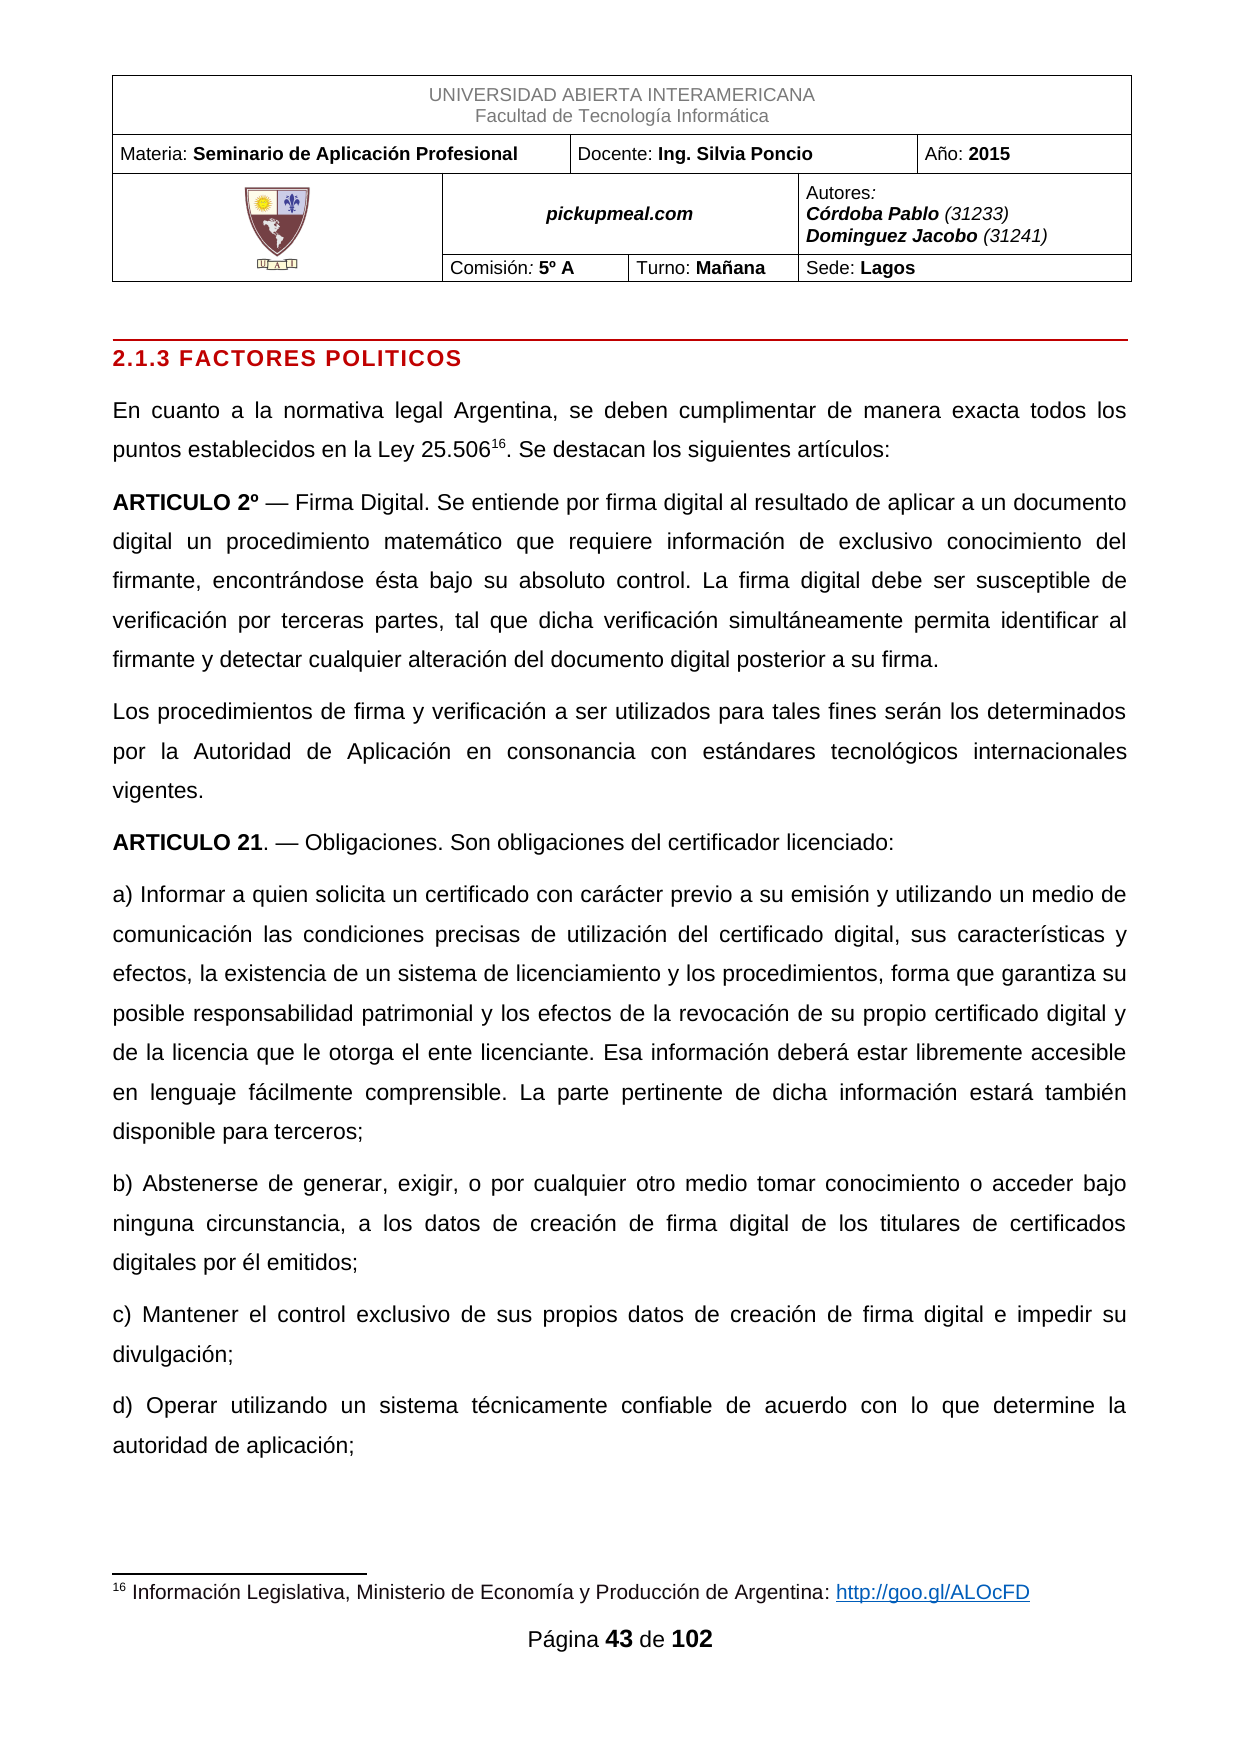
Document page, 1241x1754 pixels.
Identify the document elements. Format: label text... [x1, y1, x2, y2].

text c) Mantener el control exclusivo de sus propios datos de creación de firma digital e impedir su divulgación; [112, 1301, 1128, 1367]
text En cuanto a la normativa legal Argentina, se deben cumplimentar de manera exacta todos los puntos establecidos en la Ley 25.506. Se destacan los siguientes artículos: [112, 397, 1128, 463]
subtitle 2.1.3 Factores politicos [112, 340, 1128, 371]
text d) Operar utilizando un sistema técnicamente confiable de acuerdo con lo que determine la autoridad de aplicación; [112, 1392, 1128, 1458]
text Los procedimientos de firma y verificación a ser utilizados para tales fines serán los determinados por la Autoridad de Aplicación en consonancia con estándares tecnológicos internacionales vigentes. [112, 698, 1128, 804]
text ARTICULO 2º — Firma Digital. Se entiende por firma digital al resultado de aplicar a un documento digital un procedimiento matemático que requiere información de exclusivo conocimiento del firmante, encontrándose ésta bajo su absoluto control. La firma digital debe ser susceptible de verificación por terceras partes, tal que dicha verificación simultáneamente permita identificar al firmante y detectar cualquier alteración del documento digital posterior a su firma. [112, 488, 1128, 673]
text a) Informar a quien solicita un certificado con carácter previo a su emisión y utilizando un medio de comunicación las condiciones precisas de utilización del certificado digital, sus características y efectos, la existencia de un sistema de licenciamiento y los procedimientos, forma que garantiza su posible responsabilidad patrimonial y los efectos de la revocación de su propio certificado digital y de la licencia que le otorga el ente licenciante. Esa información deberá estar libremente accesible en lenguaje fácilmente comprensible. La parte pertinente de dicha información estará también disponible para terceros; [112, 881, 1128, 1144]
text b) Abstenerse de generar, exigir, o por cualquier otro medio tomar conocimiento o acceder bajo ninguna circunstancia, a los datos de creación de firma digital de los titulares de certificados digitales por él emitidos; [112, 1170, 1128, 1275]
picture [230, 182, 325, 273]
text ARTICULO 21. — Obligaciones. Son obligaciones del certificador licenciado: [112, 829, 1128, 856]
